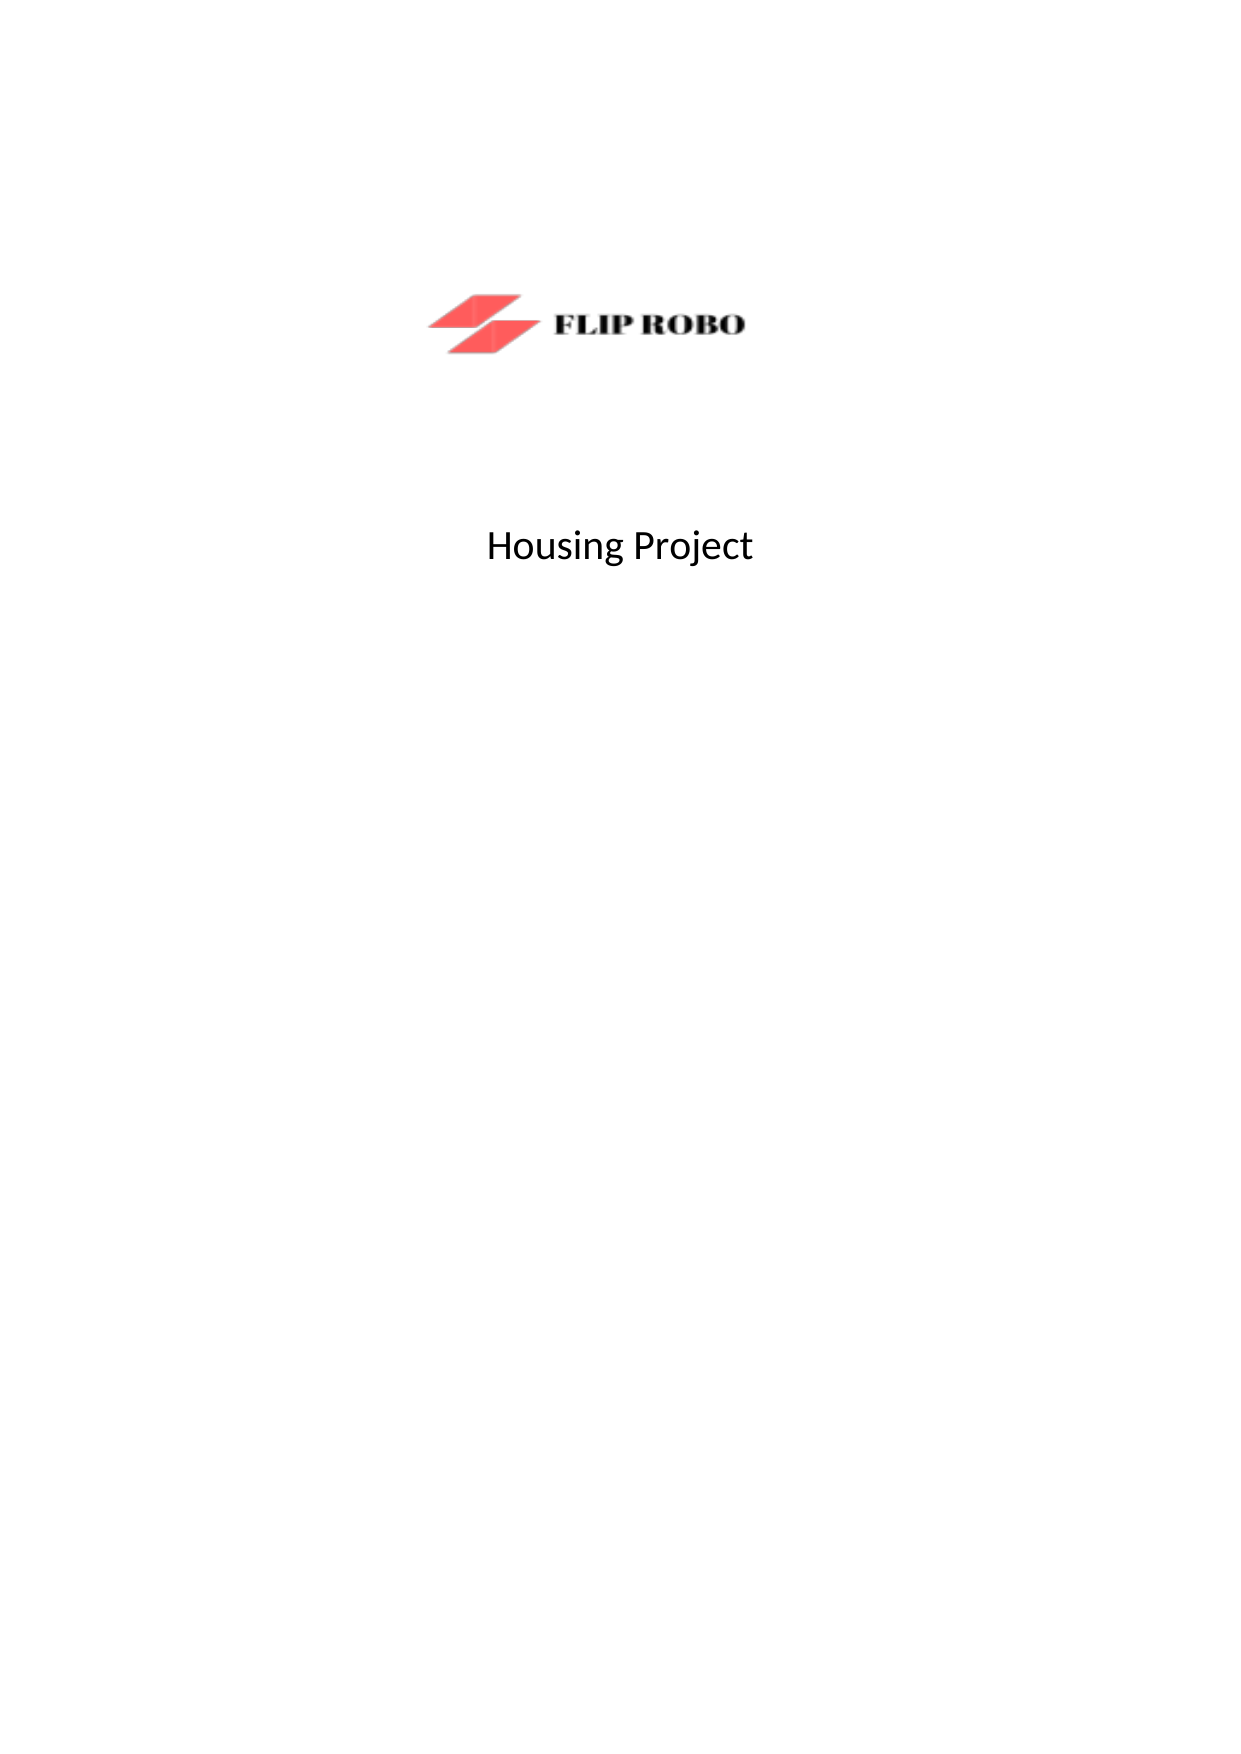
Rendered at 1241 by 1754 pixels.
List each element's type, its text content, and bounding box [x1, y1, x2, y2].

text Housing Project [150, 519, 1090, 570]
picture [379, 150, 861, 500]
